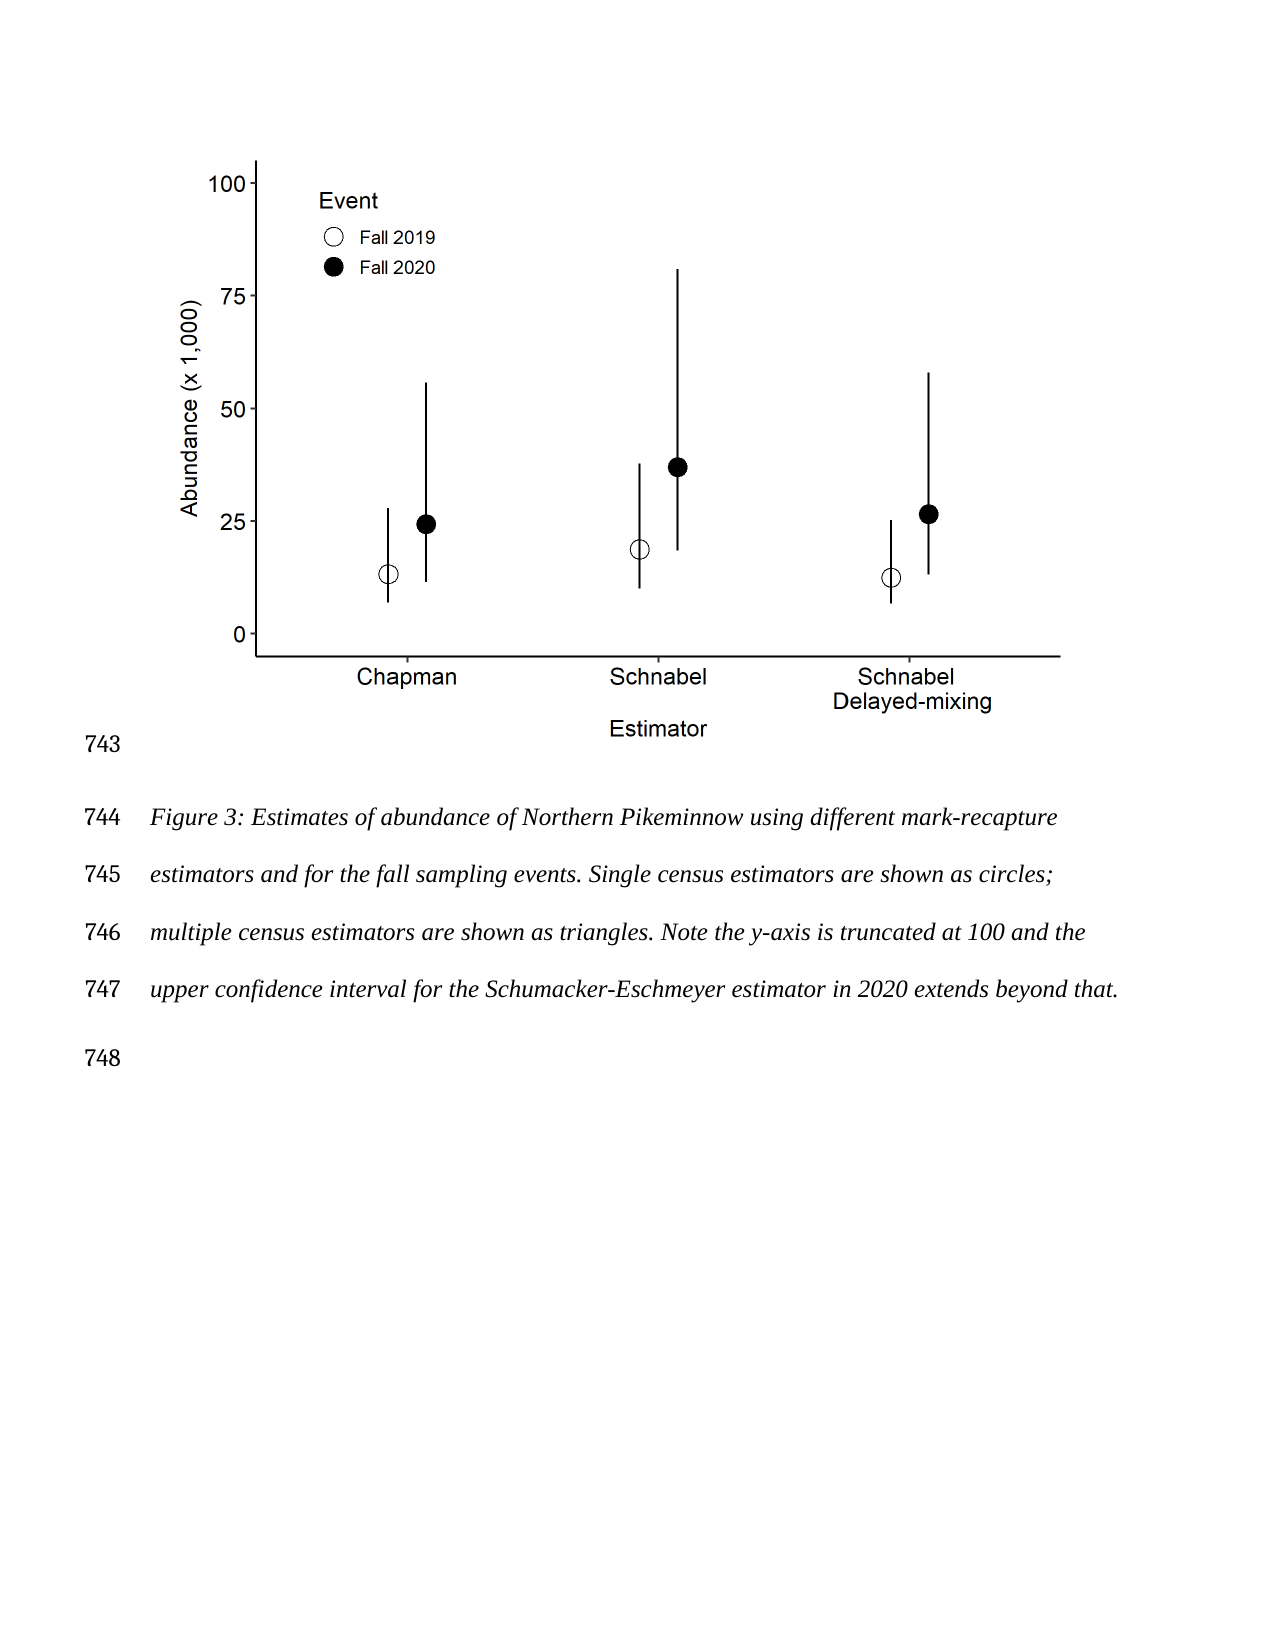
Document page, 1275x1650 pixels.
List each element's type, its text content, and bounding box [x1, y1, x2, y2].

picture [168, 150, 1072, 752]
text Figure 3: Estimates of abundance of Northern Pikeminnow using different mark-recapture estimators and for the fall sampling events. Single census estimators are shown as circles; multiple census estimators are shown as triangles. Note the y-axis is truncated at 100 and the upper confidence interval for the Schumacker-Eschmeyer estimator in 2020 extends beyond that. [150, 802, 1125, 1003]
